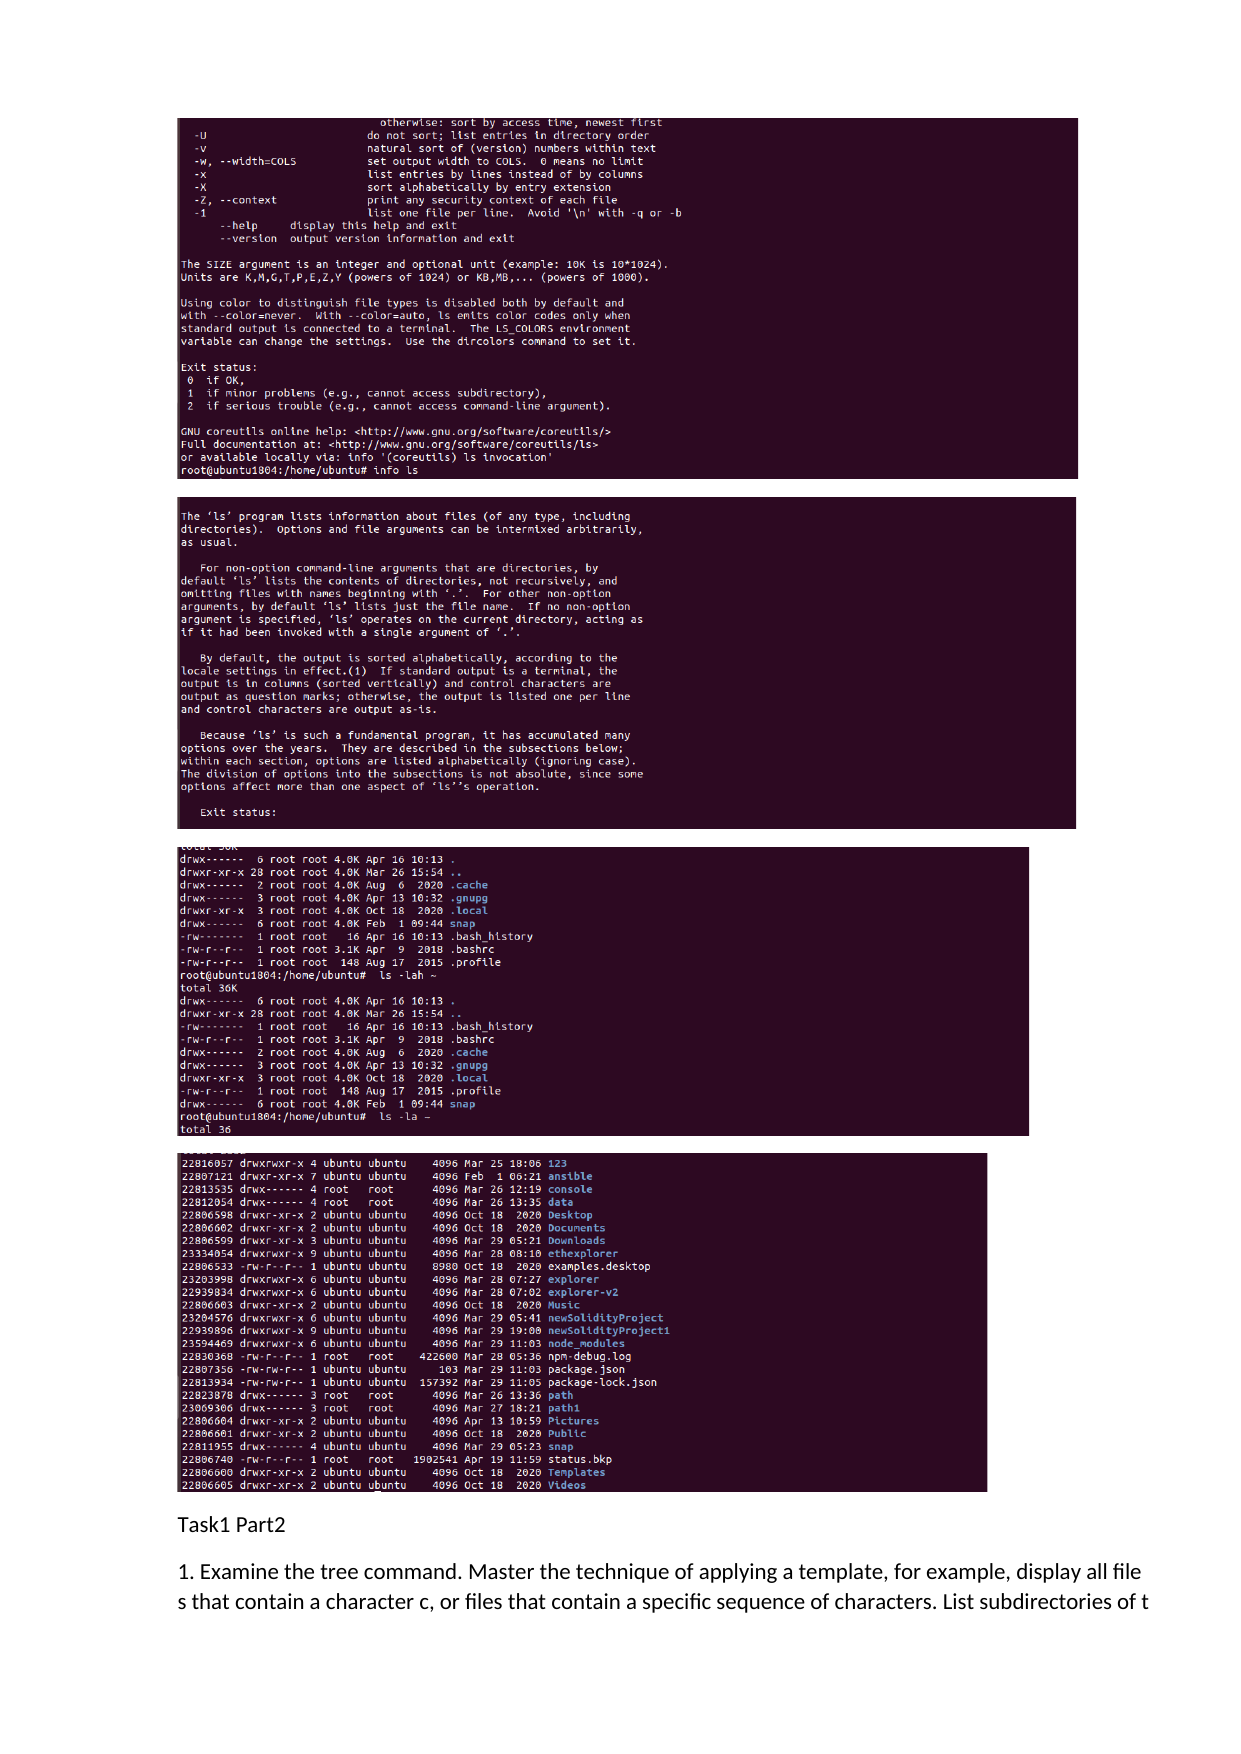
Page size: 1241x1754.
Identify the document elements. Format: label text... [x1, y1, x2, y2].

picture [177, 497, 1077, 829]
text Task1 Part2 [177, 1510, 1152, 1538]
picture [177, 847, 1030, 1136]
picture [177, 118, 1079, 479]
picture [177, 1153, 988, 1492]
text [177, 1557, 1152, 1615]
